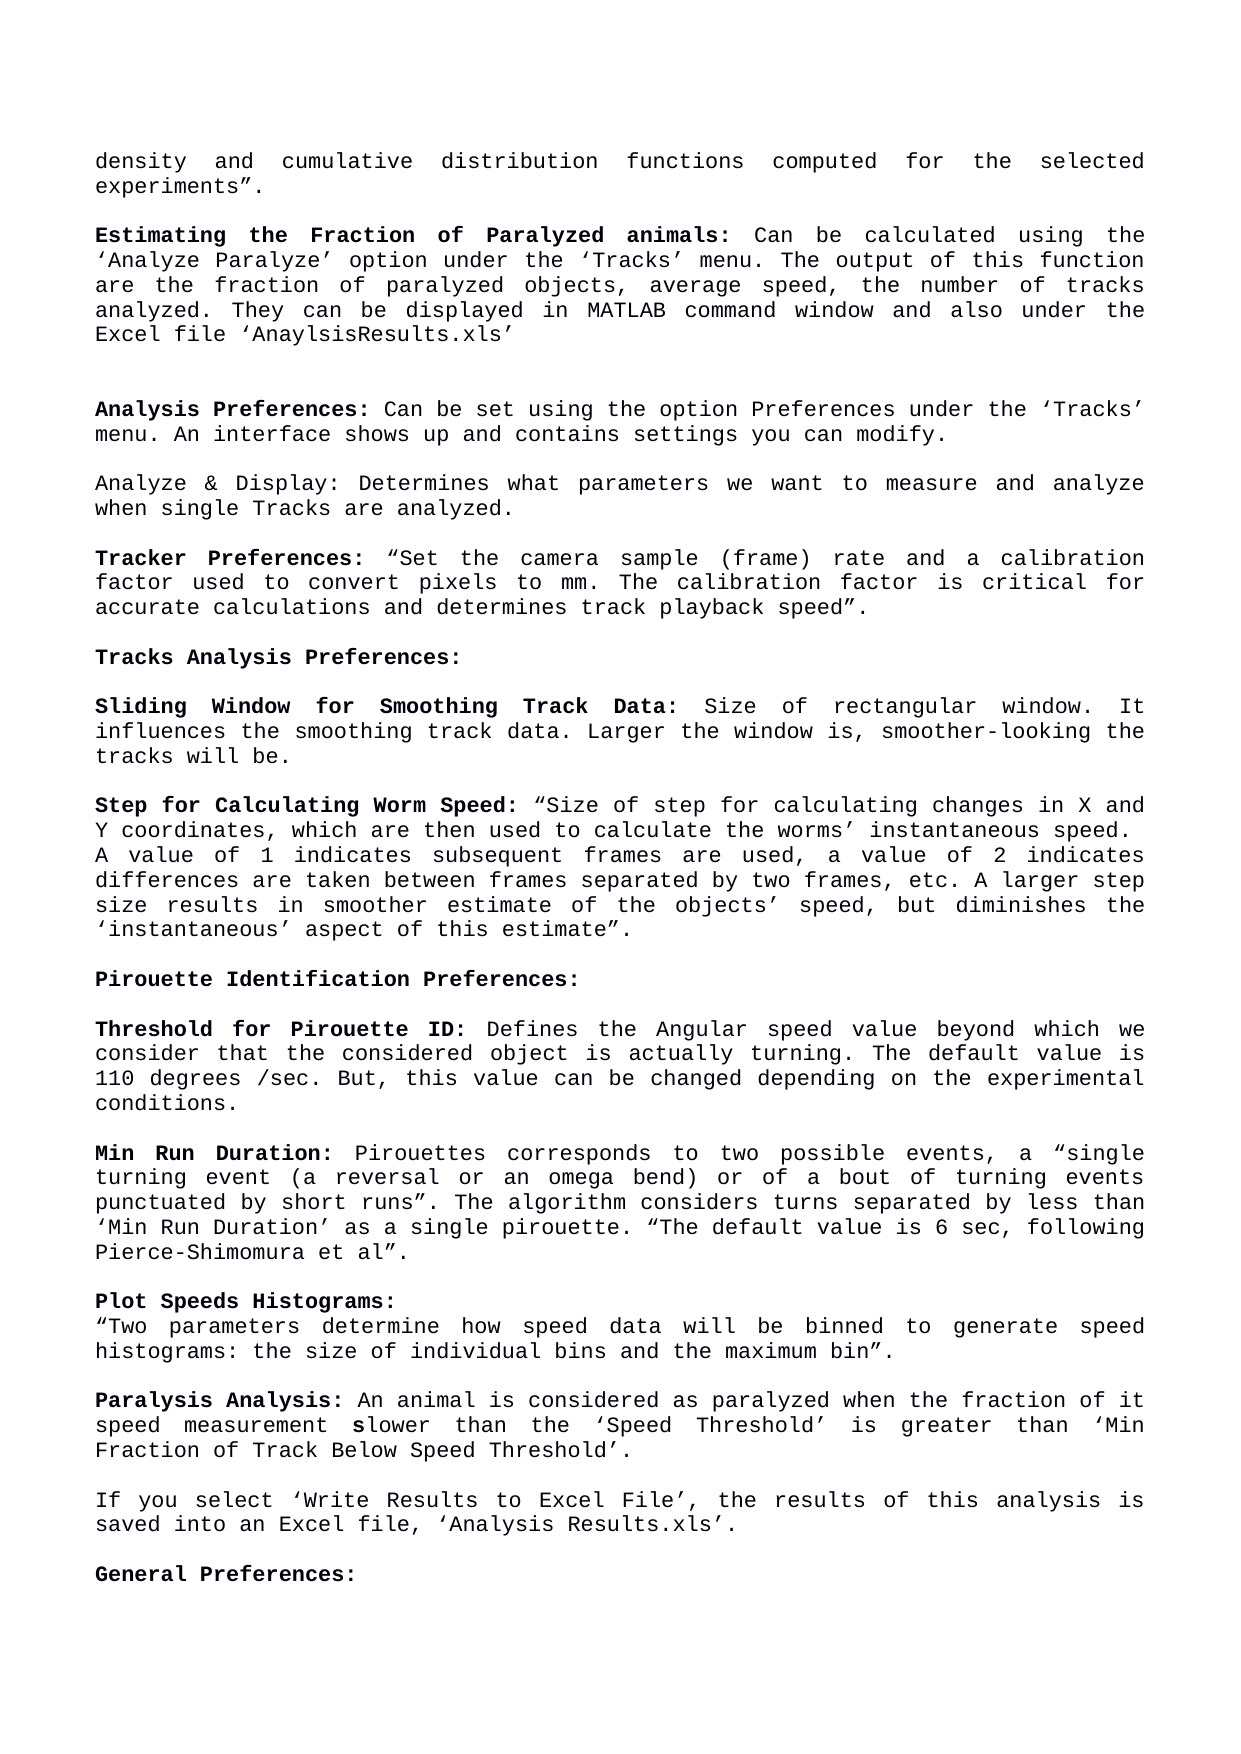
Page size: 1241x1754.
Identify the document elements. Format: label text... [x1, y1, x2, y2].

text Pirouette Identification Preferences: [95, 968, 1146, 993]
text “Two parameters determine how speed data will be binned to generate speed histograms: the size of individual bins and the maximum bin”. [95, 1315, 1146, 1365]
text Analysis Preferences: Can be set using the option Preferences under the ‘Tracks’ menu. An interface shows up and contains settings you can modify. [95, 398, 1146, 447]
text If you select ‘Write Results to Excel File’, the results of this analysis is saved into an Excel file, ‘Analysis Results.xls’. [95, 1489, 1146, 1538]
text Tracker Preferences: “Set the camera sample (frame) rate and a calibration factor used to convert pixels to mm. The calibration factor is critical for accurate calculations and determines track playback speed”. [95, 547, 1146, 621]
text Sliding Window for Smoothing Track Data: Size of rectangular window. It influences the smoothing track data. Larger the window is, smoother-looking the tracks will be. [95, 695, 1146, 770]
text General Preferences: [95, 1563, 1146, 1588]
text Estimating the Fraction of Paralyzed animals: Can be calculated using the ‘Analyze Paralyze’ option under the ‘Tracks’ menu. The output of this function are the fraction of paralyzed objects, average speed, the number of tracks analyzed. They can be displayed in MATLAB command window and also under the Excel file ‘AnaylsisResults.xls’ [95, 224, 1146, 348]
text Tracks Analysis Preferences: [95, 646, 1146, 671]
text Plot Speeds Histograms: [95, 1290, 1146, 1315]
text Paralysis Analysis: An animal is considered as paralyzed when the fraction of it speed measurement slower than the ‘Speed Threshold’ is greater than ‘Min Fraction of Track Below Speed Threshold’. [95, 1389, 1146, 1464]
text A value of 1 indicates subsequent frames are used, a value of 2 indicates differences are taken between frames separated by two frames, etc. A larger step size results in smoother estimate of the objects’ speed, but diminishes the ‘instantaneous’ aspect of this estimate”. [95, 844, 1146, 943]
text Min Run Duration: Pirouettes corresponds to two possible events, a “single turning event (a reversal or an omega bend) or of a bout of turning events punctuated by short runs”. The algorithm considers turns separated by less than ‘Min Run Duration’ as a single pirouette. “The default value is 6 sec, following Pierce-Shimomura et al”. [95, 1142, 1146, 1266]
text Step for Calculating Worm Speed: “Size of step for calculating changes in X and Y coordinates, which are then used to calculate the worms’ instantaneous speed. [95, 794, 1146, 844]
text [95, 150, 1146, 199]
text Analyze & Display: Determines what parameters we want to measure and analyze when single Tracks are analyzed. [95, 472, 1146, 522]
text Threshold for Pirouette ID: Defines the Angular speed value beyond which we consider that the considered object is actually turning. The default value is 110 degrees /sec. But, this value can be changed depending on the experimental conditions. [95, 1018, 1146, 1117]
